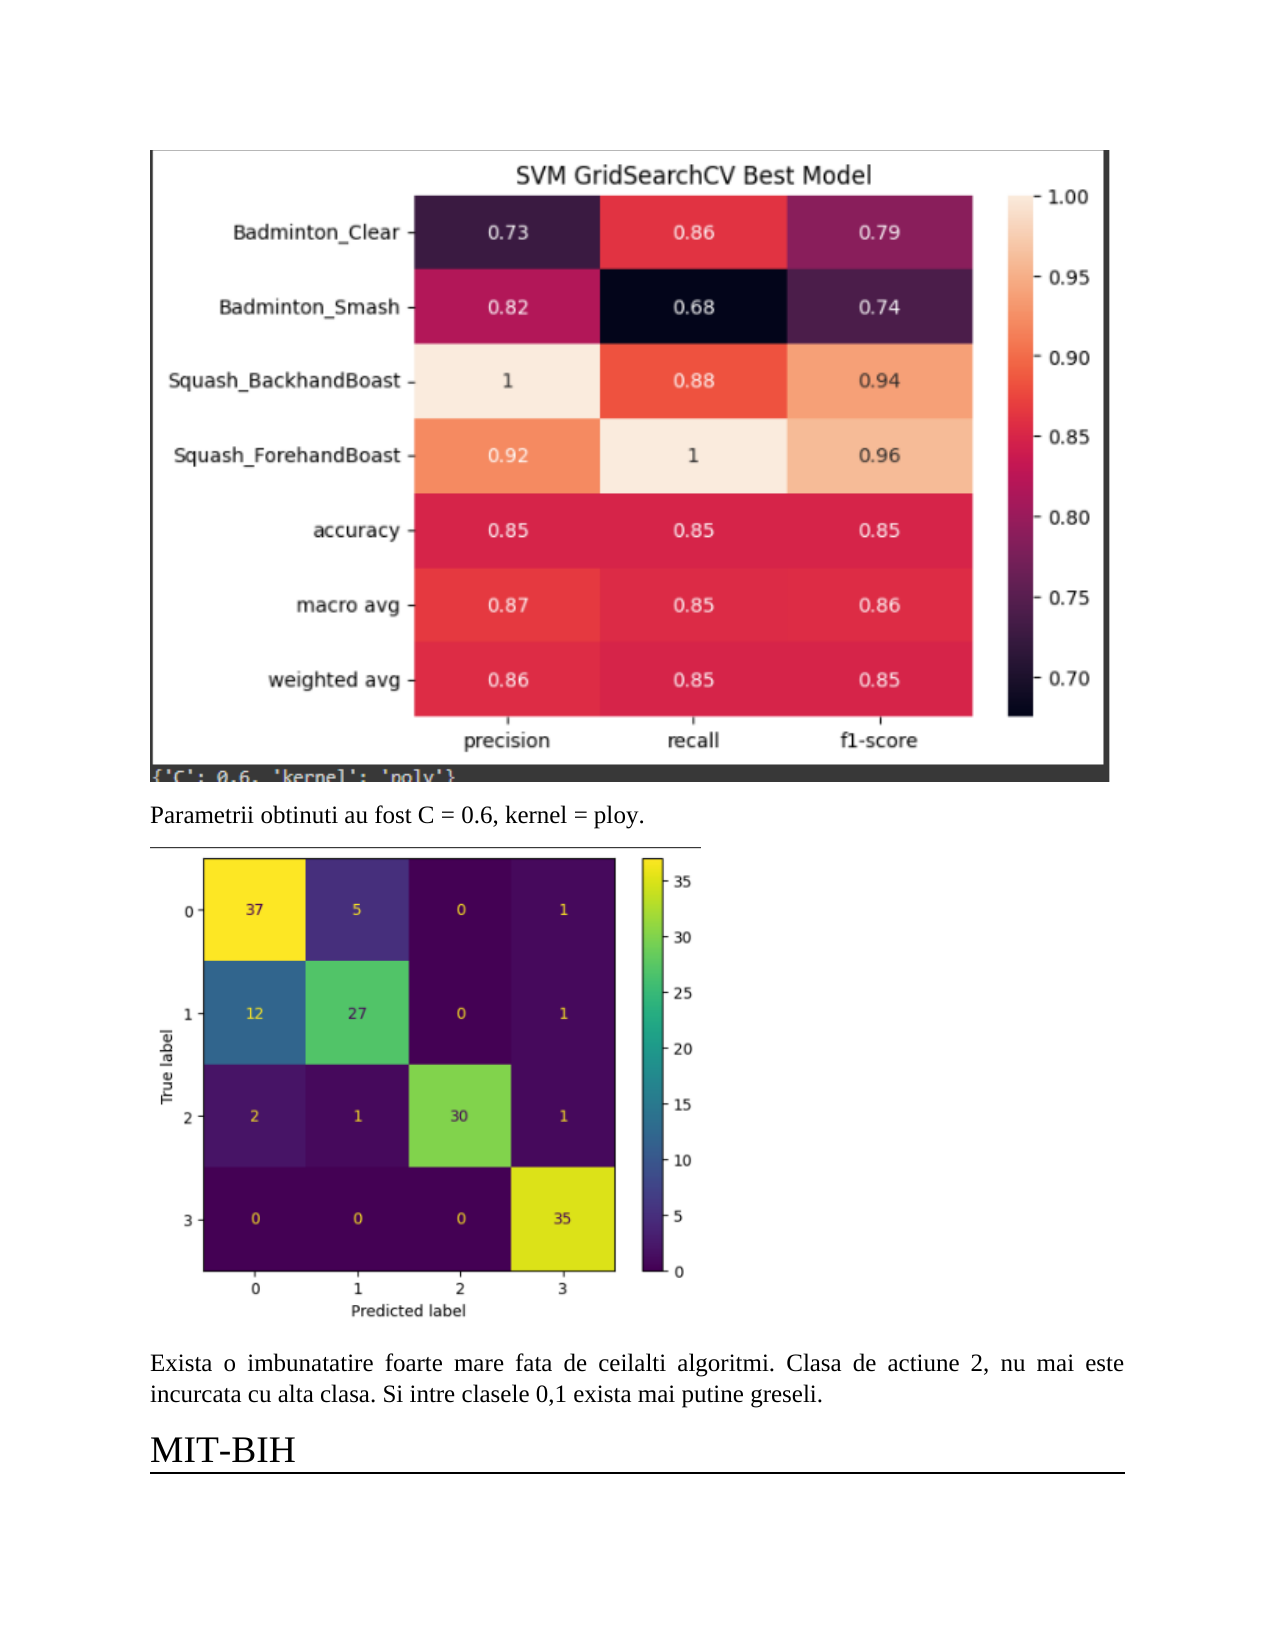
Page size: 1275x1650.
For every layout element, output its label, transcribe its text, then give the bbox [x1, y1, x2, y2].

text Parametrii obtinuti au fost C = 0.6, kernel = ploy. [150, 800, 1125, 829]
text Exista o imbunatatire foarte mare fata de ceilalti algoritmi. Clasa de actiune 2, nu mai este incurcata cu alta clasa. Si intre clasele 0,1 exista mai putine greseli. [150, 1348, 1125, 1408]
picture [150, 150, 1110, 782]
picture [150, 847, 701, 1330]
text MIT-BIH [150, 1427, 1125, 1472]
